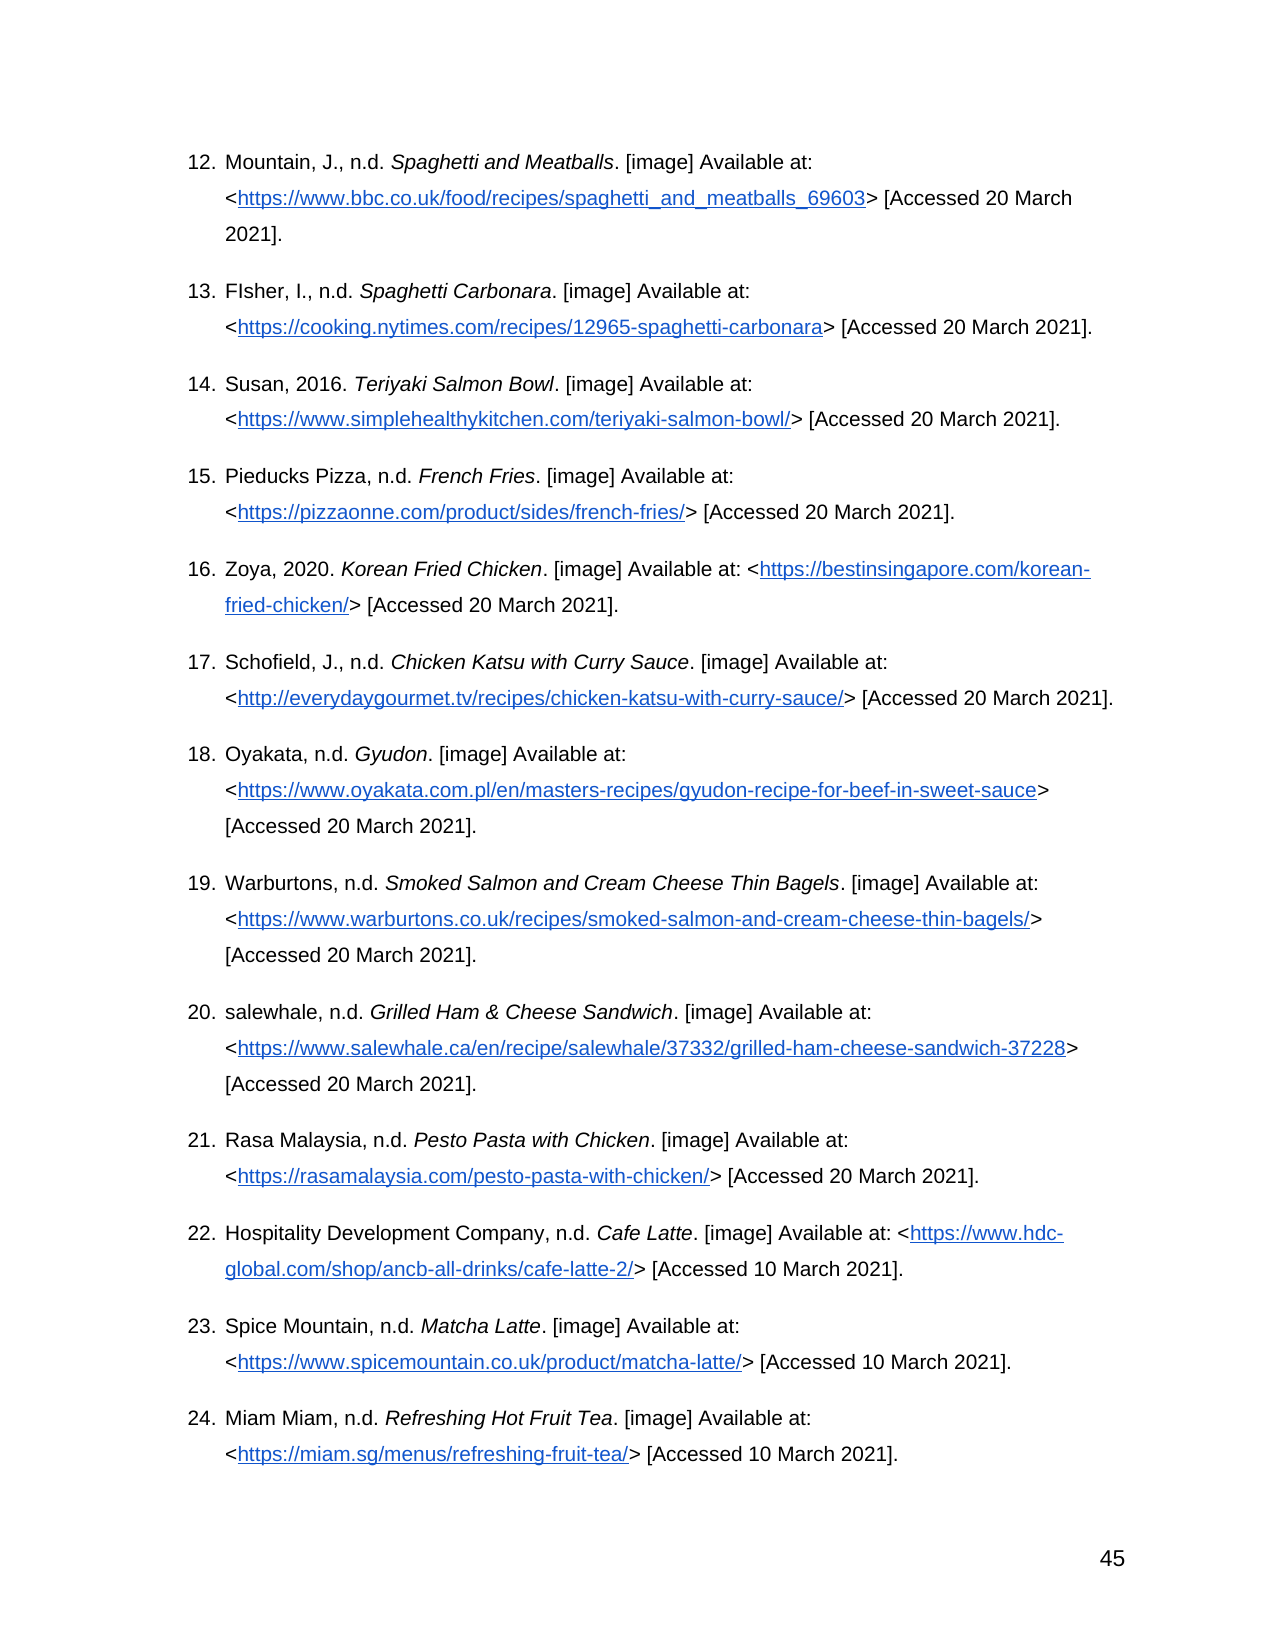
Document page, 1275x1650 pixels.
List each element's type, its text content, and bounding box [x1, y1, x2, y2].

list Schofield, J., n.d. Chicken Katsu with Curry Sauce. [image] Available at: <http://everydaygourmet.tv/recipes/chicken-katsu-with-curry-sauce/> [Accessed 20 March 2021]. [187, 649, 1125, 709]
list FIsher, I., n.d. Spaghetti Carbonara. [image] Available at: <https://cooking.nytimes.com/recipes/12965-spaghetti-carbonara> [Accessed 20 March 2021]. [187, 279, 1125, 338]
list Rasa Malaysia, n.d. Pesto Pasta with Chicken. [image] Available at: <https://rasamalaysia.com/pesto-pasta-with-chicken/> [Accessed 20 March 2021]. [187, 1128, 1125, 1188]
list salewhale, n.d. Grilled Ham & Cheese Sandwich. [image] Available at: <https://www.salewhale.ca/en/recipe/salewhale/37332/grilled-ham-cheese-sandwich-37228> [Accessed 20 March 2021]. [187, 999, 1125, 1095]
list Spice Mountain, n.d. Matcha Latte. [image] Available at: <https://www.spicemountain.co.uk/product/matcha-latte/> [Accessed 10 March 2021]. [187, 1313, 1125, 1373]
list Pieducks Pizza, n.d. French Fries. [image] Available at: <https://pizzaonne.com/product/sides/french-fries/> [Accessed 20 March 2021]. [187, 464, 1125, 524]
list Oyakata, n.d. Gyudon. [image] Available at: <https://www.oyakata.com.pl/en/masters-recipes/gyudon-recipe-for-beef-in-sweet-sauce> [Accessed 20 March 2021]. [187, 742, 1125, 838]
list Zoya, 2020. Korean Fried Chicken. [image] Available at: <https://bestinsingapore.com/korean-fried-chicken/> [Accessed 20 March 2021]. [187, 557, 1125, 617]
list Mountain, J., n.d. Spaghetti and Meatballs. [image] Available at: <https://www.bbc.co.uk/food/recipes/spaghetti_and_meatballs_69603> [Accessed 20 March 2021]. [187, 150, 1125, 246]
list Miam Miam, n.d. Refreshing Hot Fruit Tea. [image] Available at: <https://miam.sg/menus/refreshing-fruit-tea/> [Accessed 10 March 2021]. [187, 1406, 1125, 1466]
list Hospitality Development Company, n.d. Cafe Latte. [image] Available at: <https://www.hdc-global.com/shop/ancb-all-drinks/cafe-latte-2/> [Accessed 10 March 2021]. [187, 1221, 1125, 1281]
list Warburtons, n.d. Smoked Salmon and Cream Cheese Thin Bagels. [image] Available at: <https://www.warburtons.co.uk/recipes/smoked-salmon-and-cream-cheese-thin-bagels/> [Accessed 20 March 2021]. [187, 871, 1125, 967]
list Susan, 2016. Teriyaki Salmon Bowl. [image] Available at: <https://www.simplehealthykitchen.com/teriyaki-salmon-bowl/> [Accessed 20 March 2021]. [187, 371, 1125, 431]
